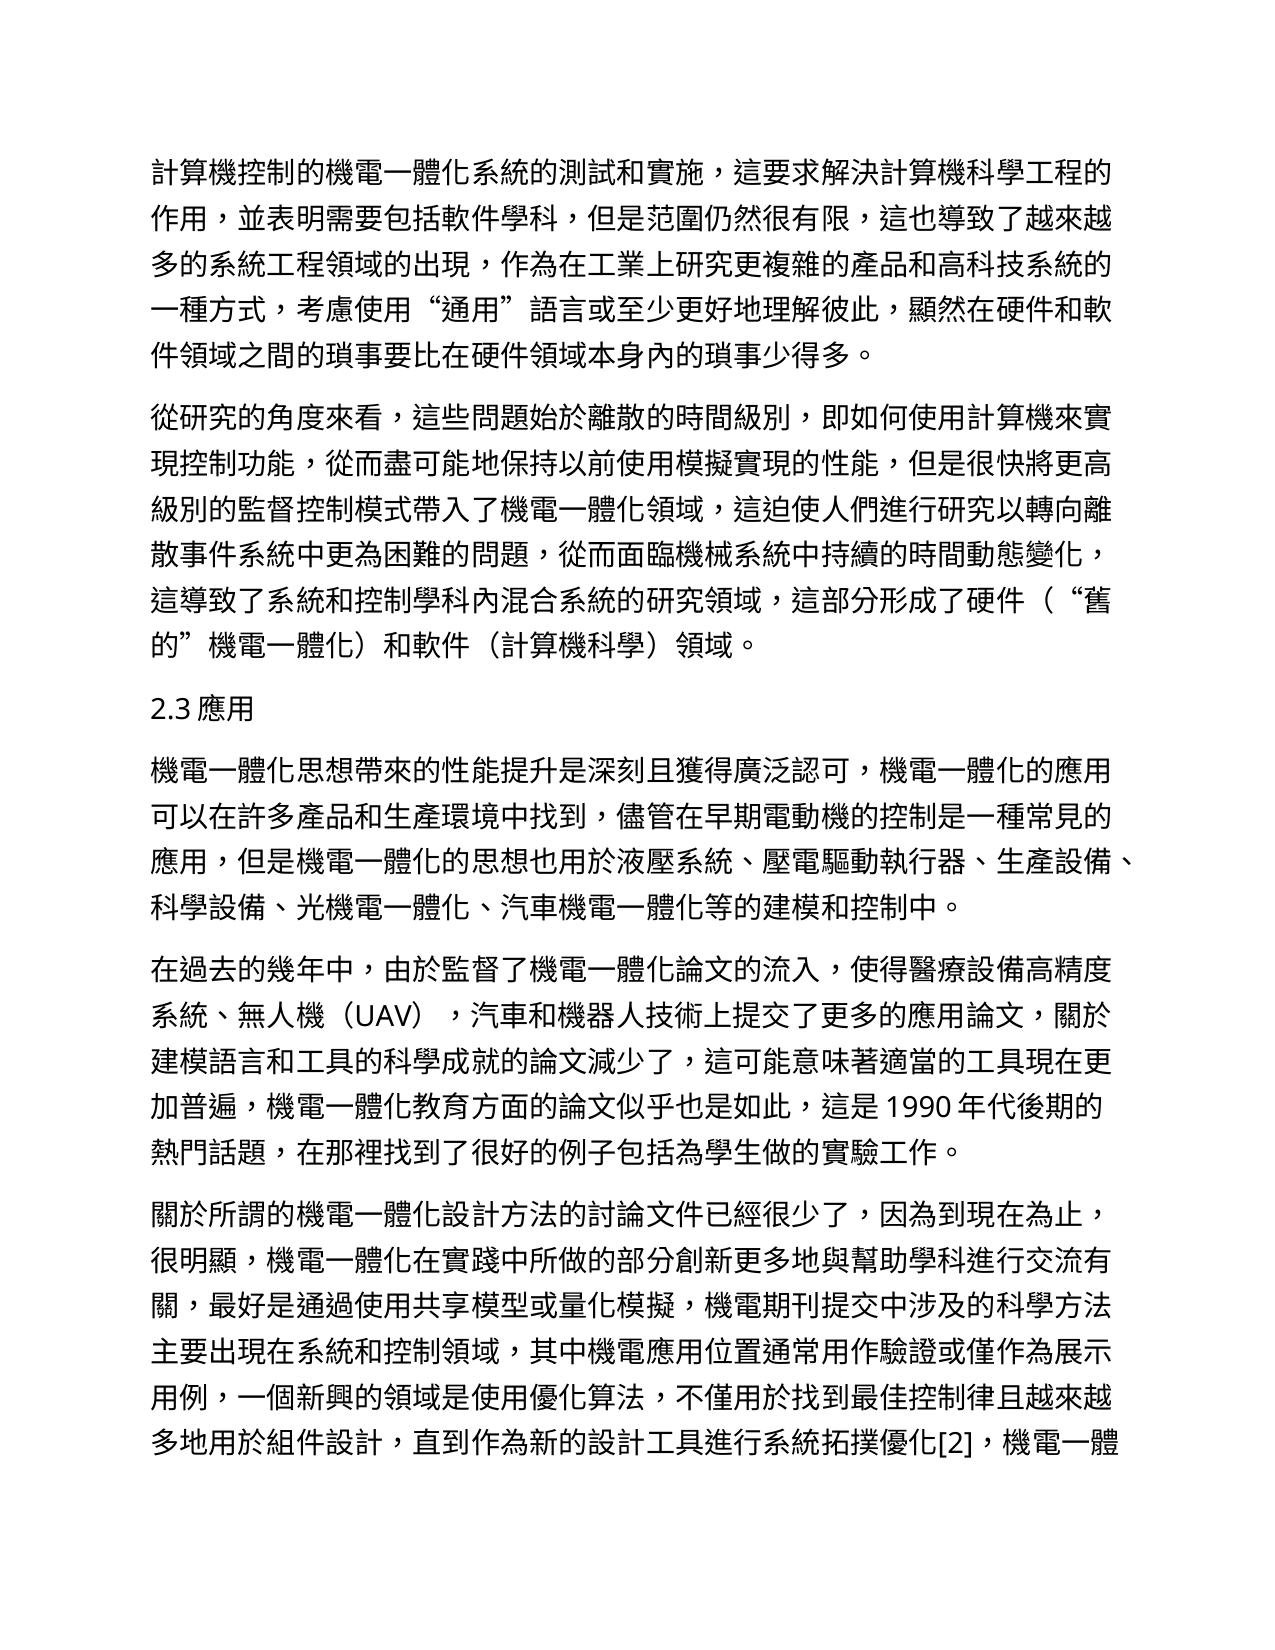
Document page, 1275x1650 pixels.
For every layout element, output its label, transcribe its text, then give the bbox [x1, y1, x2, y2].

text 從研究的角度來看，這些問題始於離散的時間級別，即如何使用計算機來實現控制功能，從而盡可能地保持以前使用模擬實現的性能，但是很快將更高級別的監督控制模式帶入了機電一體化領域，這迫使人們進行研究以轉向離散事件系統中更為困難的問題，從而面臨機械系統中持續的時間動態變化， 這導致了系統和控制學科內混合系統的研究領域，這部分形成了硬件（“舊的”機電一體化）和軟件（計算機科學）領域。 [150, 395, 1125, 665]
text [150, 1192, 1125, 1462]
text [150, 150, 1125, 375]
text 2.3應用 [150, 685, 1125, 728]
text 在過去的幾年中，由於監督了機電一體化論文的流入，使得醫療設備高精度系統、無人機（UAV），汽車和機器人技術上提交了更多的應用論文，關於建模語言和工具的科學成就的論文減少了，這可能意味著適當的工具現在更加普遍，機電一體化教育方面的論文似乎也是如此，這是1990年代後期的熱門話題，在那裡找到了很好的例子包括為學生做的實驗工作。 [150, 947, 1125, 1172]
text 機電一體化思想帶來的性能提升是深刻且獲得廣泛認可，機電一體化的應用可以在許多產品和生產環境中找到，儘管在早期電動機的控制是一種常見的應用，但是機電一體化的思想也用於液壓系統、壓電驅動執行器、生產設備、科學設備、光機電一體化、汽車機電一體化等的建模和控制中。 [150, 748, 1125, 927]
